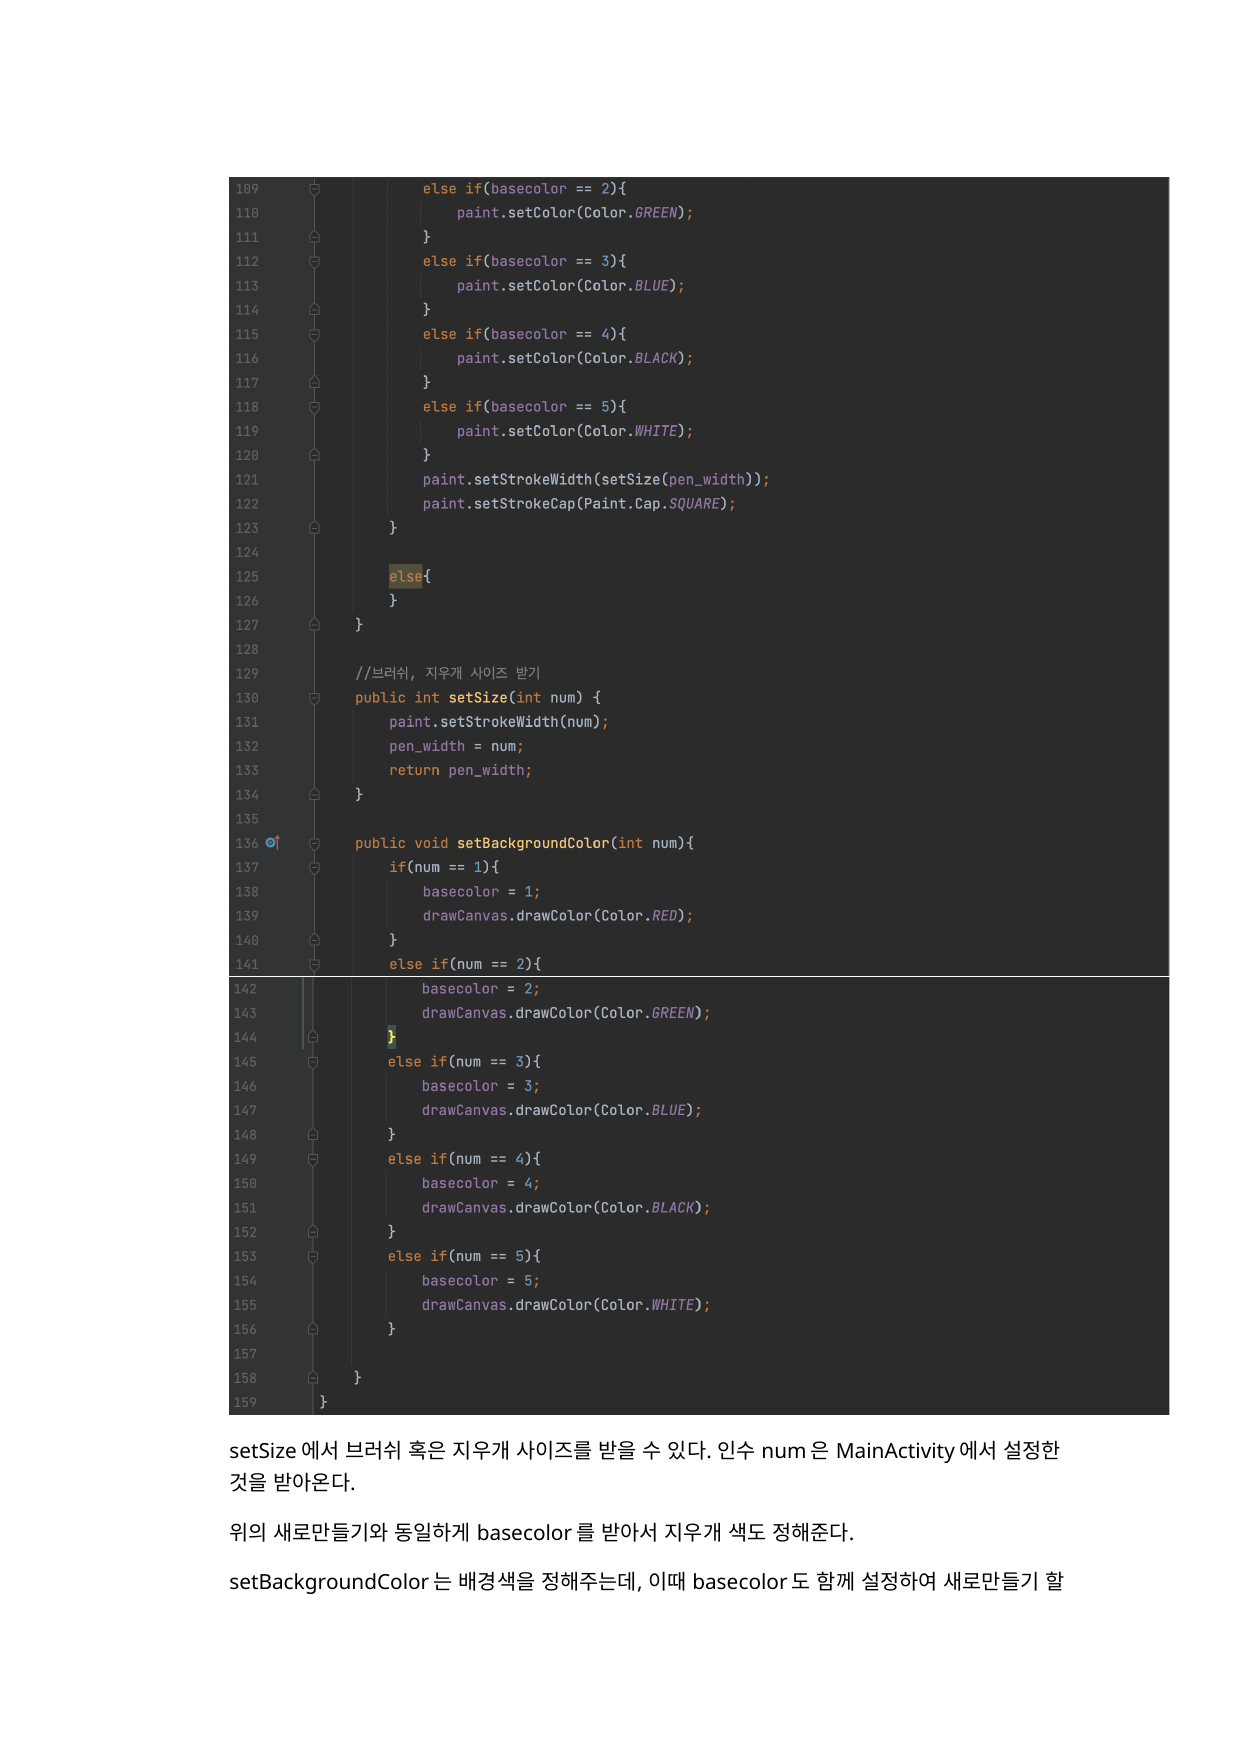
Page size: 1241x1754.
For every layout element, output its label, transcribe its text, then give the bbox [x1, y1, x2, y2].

picture [229, 177, 1170, 976]
list 위의 새로만들기와 동일하게 basecolor를 받아서 지우개 색도 정해준다. [229, 1516, 1090, 1546]
list setSize에서 브러쉬 혹은 지우개 사이즈를 받을 수 있다. 인수 num은 MainActivity에서 설정한 것을 받아온다. [229, 1434, 1090, 1497]
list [229, 1565, 1090, 1596]
picture [229, 977, 1170, 1415]
